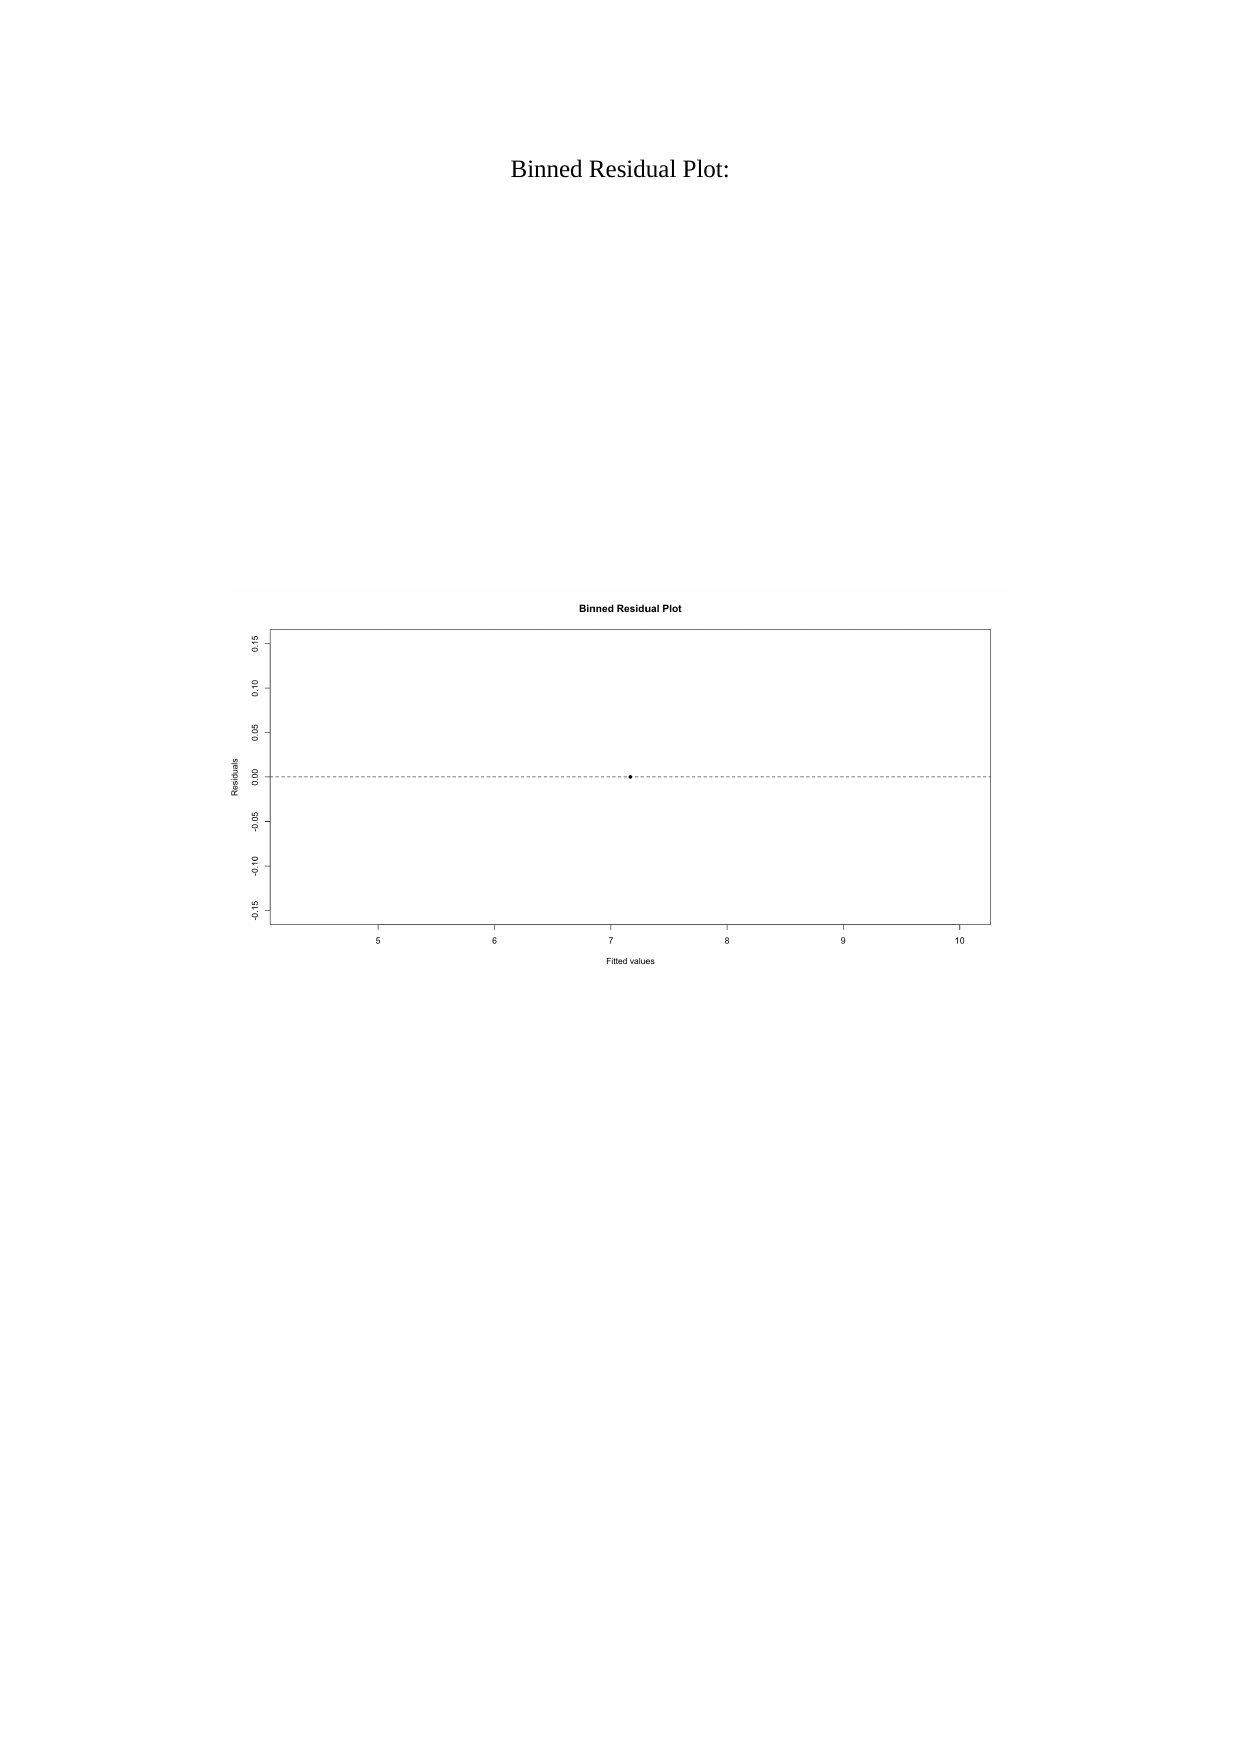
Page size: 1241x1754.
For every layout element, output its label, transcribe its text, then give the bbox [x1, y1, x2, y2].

picture [228, 587, 1012, 977]
text Binned Residual Plot: [112, 150, 1128, 187]
